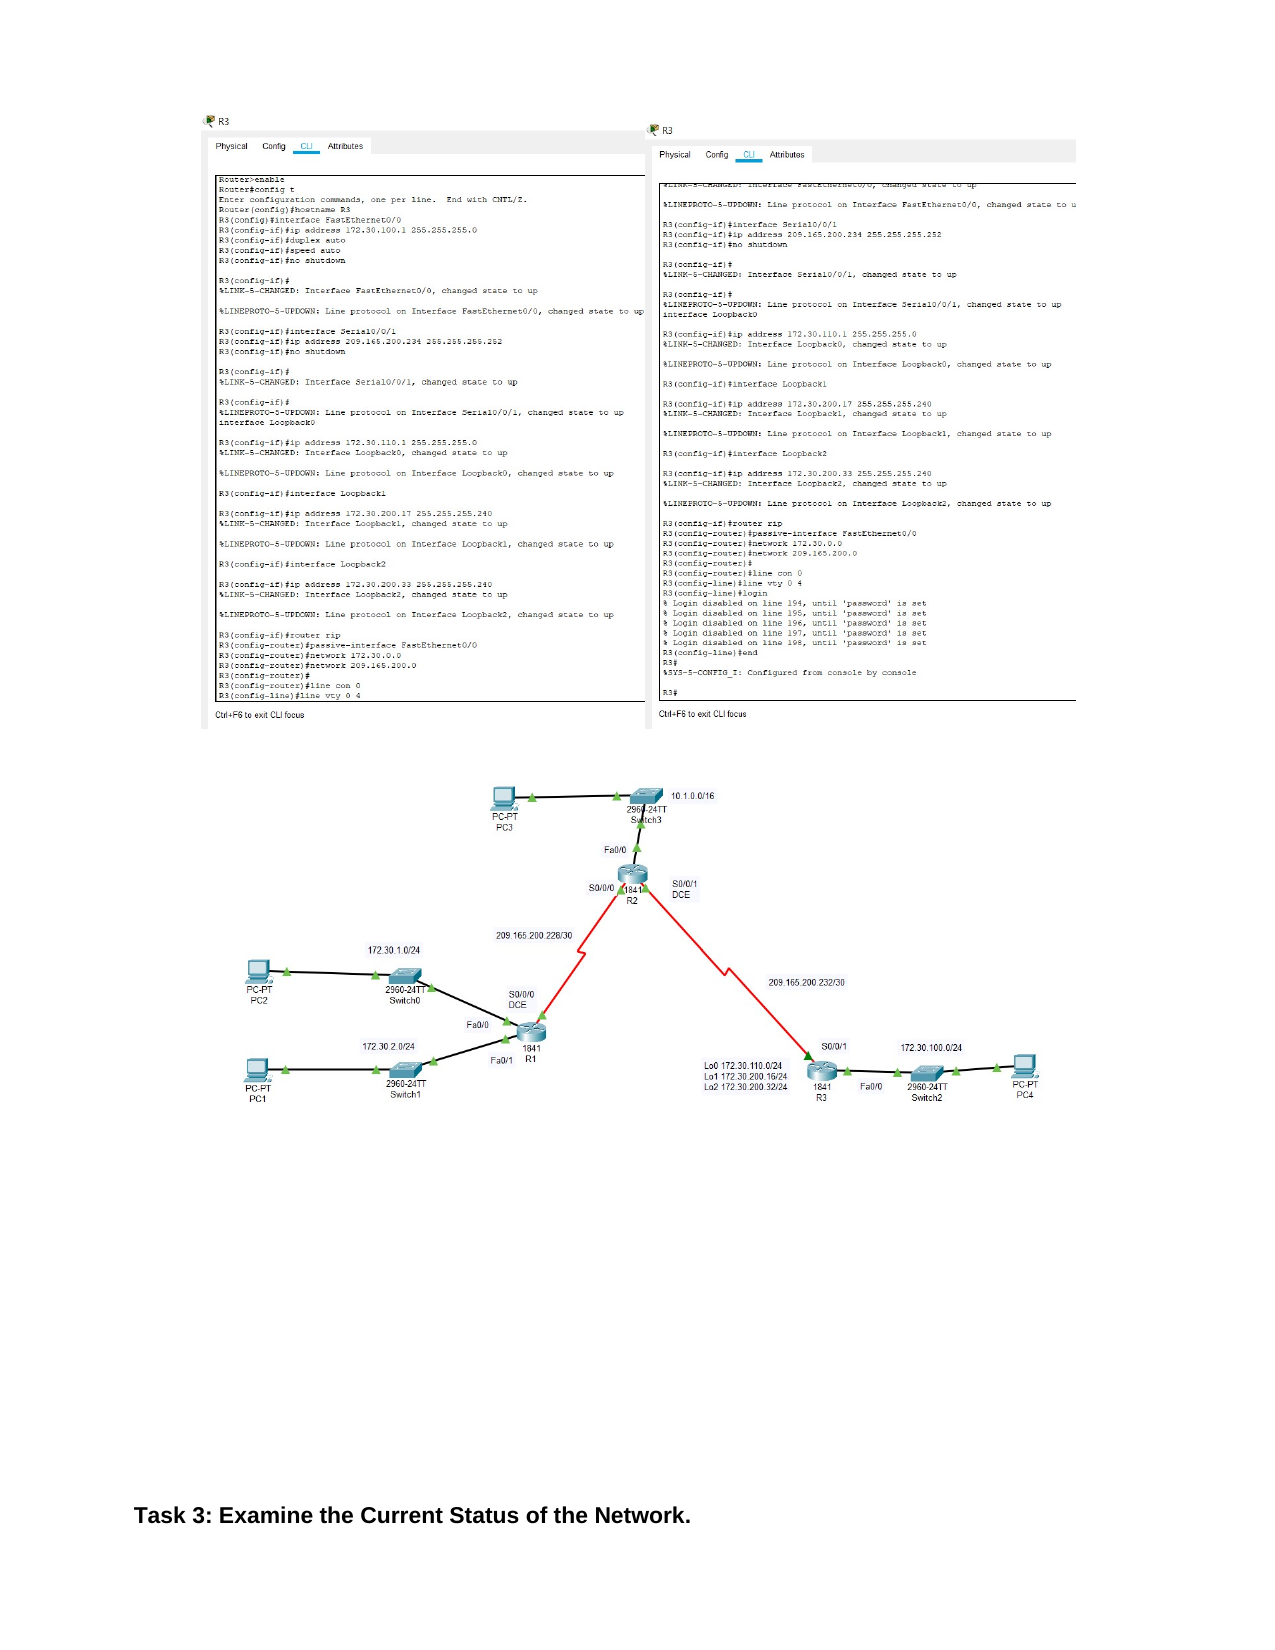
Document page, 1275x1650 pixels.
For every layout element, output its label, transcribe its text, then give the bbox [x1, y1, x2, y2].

picture [200, 760, 1052, 1138]
picture [201, 112, 1076, 729]
text Task 3: Examine the Current Status of the Network. [133, 1502, 1181, 1529]
